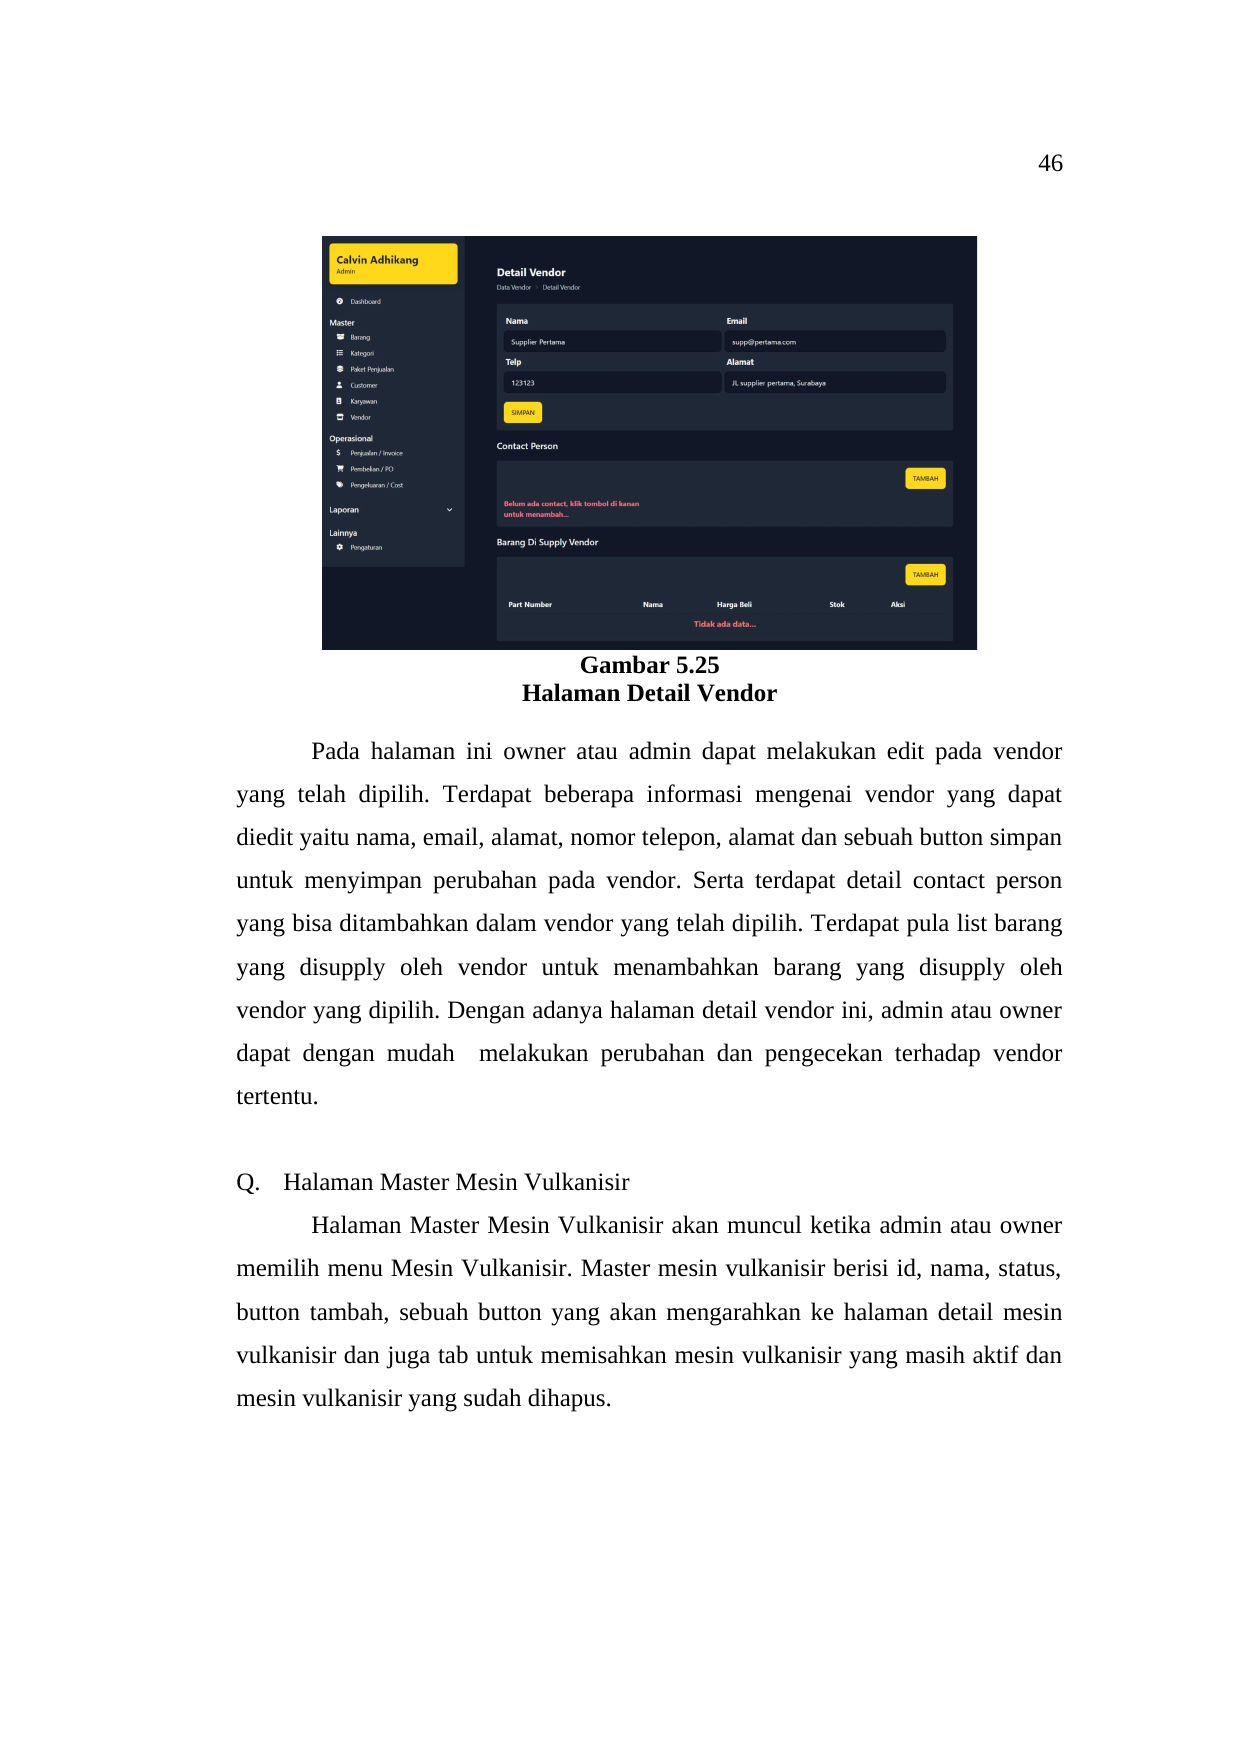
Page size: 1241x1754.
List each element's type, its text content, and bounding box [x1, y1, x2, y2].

list Halaman Master Mesin Vulkanisir [236, 1167, 1063, 1196]
picture [322, 236, 978, 650]
text Gambar 5.25 [236, 650, 1063, 678]
text Halaman Master Mesin Vulkanisir akan muncul ketika admin atau owner memilih menu Mesin Vulkanisir. Master mesin vulkanisir berisi id, nama, status, button tambah, sebuah button yang akan mengarahkan ke halaman detail mesin vulkanisir dan juga tab untuk memisahkan mesin vulkanisir yang masih aktif dan mesin vulkanisir yang sudah dihapus. [236, 1210, 1063, 1412]
text Halaman Detail Vendor [236, 678, 1063, 707]
text Pada halaman ini owner atau admin dapat melakukan edit pada vendor yang telah dipilih. Terdapat beberapa informasi mengenai vendor yang dapat diedit yaitu nama, email, alamat, nomor telepon, alamat dan sebuah button simpan untuk menyimpan perubahan pada vendor. Serta terdapat detail contact person yang bisa ditambahkan dalam vendor yang telah dipilih. Terdapat pula list barang yang disupply oleh vendor untuk menambahkan barang yang disupply oleh vendor yang dipilih. Dengan adanya halaman detail vendor ini, admin atau owner dapat dengan mudah melakukan perubahan dan pengecekan terhadap vendor tertentu. [236, 736, 1063, 1110]
